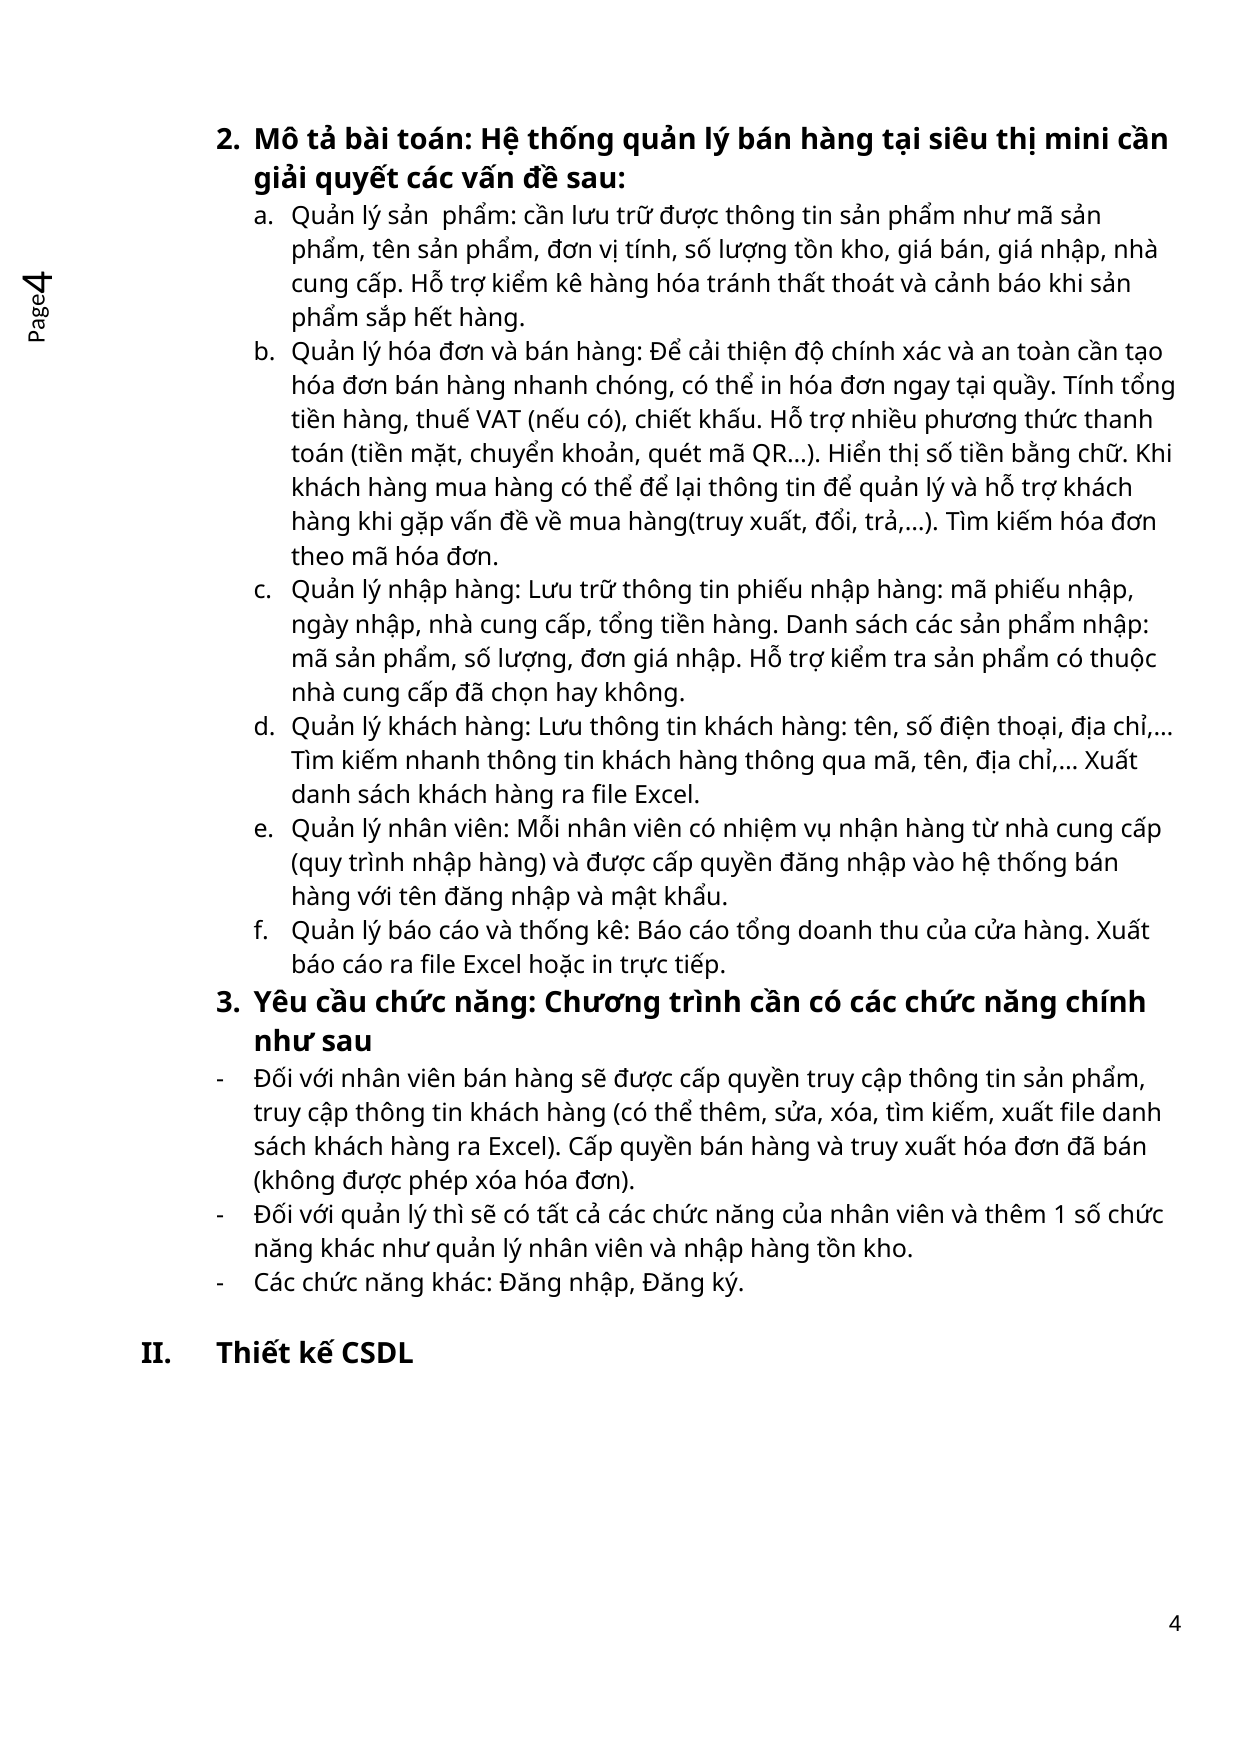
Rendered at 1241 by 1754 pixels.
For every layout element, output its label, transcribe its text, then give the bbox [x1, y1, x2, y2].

list Quản lý nhân viên: Mỗi nhân viên có nhiệm vụ nhận hàng từ nhà cung cấp (quy trình nhập hàng) và được cấp quyền đăng nhập vào hệ thống bán hàng với tên đăng nhập và mật khẩu. [253, 811, 1181, 913]
list Yêu cầu chức năng: Chương trình cần có các chức năng chính như sau [216, 981, 1181, 1060]
list Mô tả bài toán: Hệ thống quản lý bán hàng tại siêu thị mini cần giải quyết các vấn đề sau: [216, 118, 1181, 197]
list Quản lý nhập hàng: Lưu trữ thông tin phiếu nhập hàng: mã phiếu nhập, ngày nhập, nhà cung cấp, tổng tiền hàng. Danh sách các sản phẩm nhập: mã sản phẩm, số lượng, đơn giá nhập. Hỗ trợ kiểm tra sản phẩm có thuộc nhà cung cấp đã chọn hay không. [253, 572, 1181, 708]
list Quản lý sản phẩm: cần lưu trữ được thông tin sản phẩm như mã sản phẩm, tên sản phẩm, đơn vị tính, số lượng tồn kho, giá bán, giá nhập, nhà cung cấp. Hỗ trợ kiểm kê hàng hóa tránh thất thoát và cảnh báo khi sản phẩm sắp hết hàng. [253, 197, 1181, 334]
list Quản lý báo cáo và thống kê: Báo cáo tổng doanh thu của cửa hàng. Xuất báo cáo ra file Excel hoặc in trực tiếp. [253, 913, 1181, 981]
list Thiết kế CSDL [141, 1333, 1181, 1372]
list Quản lý hóa đơn và bán hàng: Để cải thiện độ chính xác và an toàn cần tạo hóa đơn bán hàng nhanh chóng, có thể in hóa đơn ngay tại quầy. Tính tổng tiền hàng, thuế VAT (nếu có), chiết khấu. Hỗ trợ nhiều phương thức thanh toán (tiền mặt, chuyển khoản, quét mã QR…). Hiển thị số tiền bằng chữ. Khi khách hàng mua hàng có thể để lại thông tin để quản lý và hỗ trợ khách hàng khi gặp vấn đề về mua hàng(truy xuất, đổi, trả,…). Tìm kiếm hóa đơn theo mã hóa đơn. [253, 334, 1181, 572]
list Các chức năng khác: Đăng nhập, Đăng ký. [216, 1265, 1181, 1299]
list Đối với quản lý thì sẽ có tất cả các chức năng của nhân viên và thêm 1 số chức năng khác như quản lý nhân viên và nhập hàng tồn kho. [216, 1197, 1181, 1265]
list Quản lý khách hàng: Lưu thông tin khách hàng: tên, số điện thoại, địa chỉ,… Tìm kiếm nhanh thông tin khách hàng thông qua mã, tên, địa chỉ,… Xuất danh sách khách hàng ra file Excel. [253, 708, 1181, 811]
list Đối với nhân viên bán hàng sẽ được cấp quyền truy cập thông tin sản phẩm, truy cập thông tin khách hàng (có thể thêm, sửa, xóa, tìm kiếm, xuất file danh sách khách hàng ra Excel). Cấp quyền bán hàng và truy xuất hóa đơn đã bán (không được phép xóa hóa đơn). [216, 1060, 1181, 1197]
